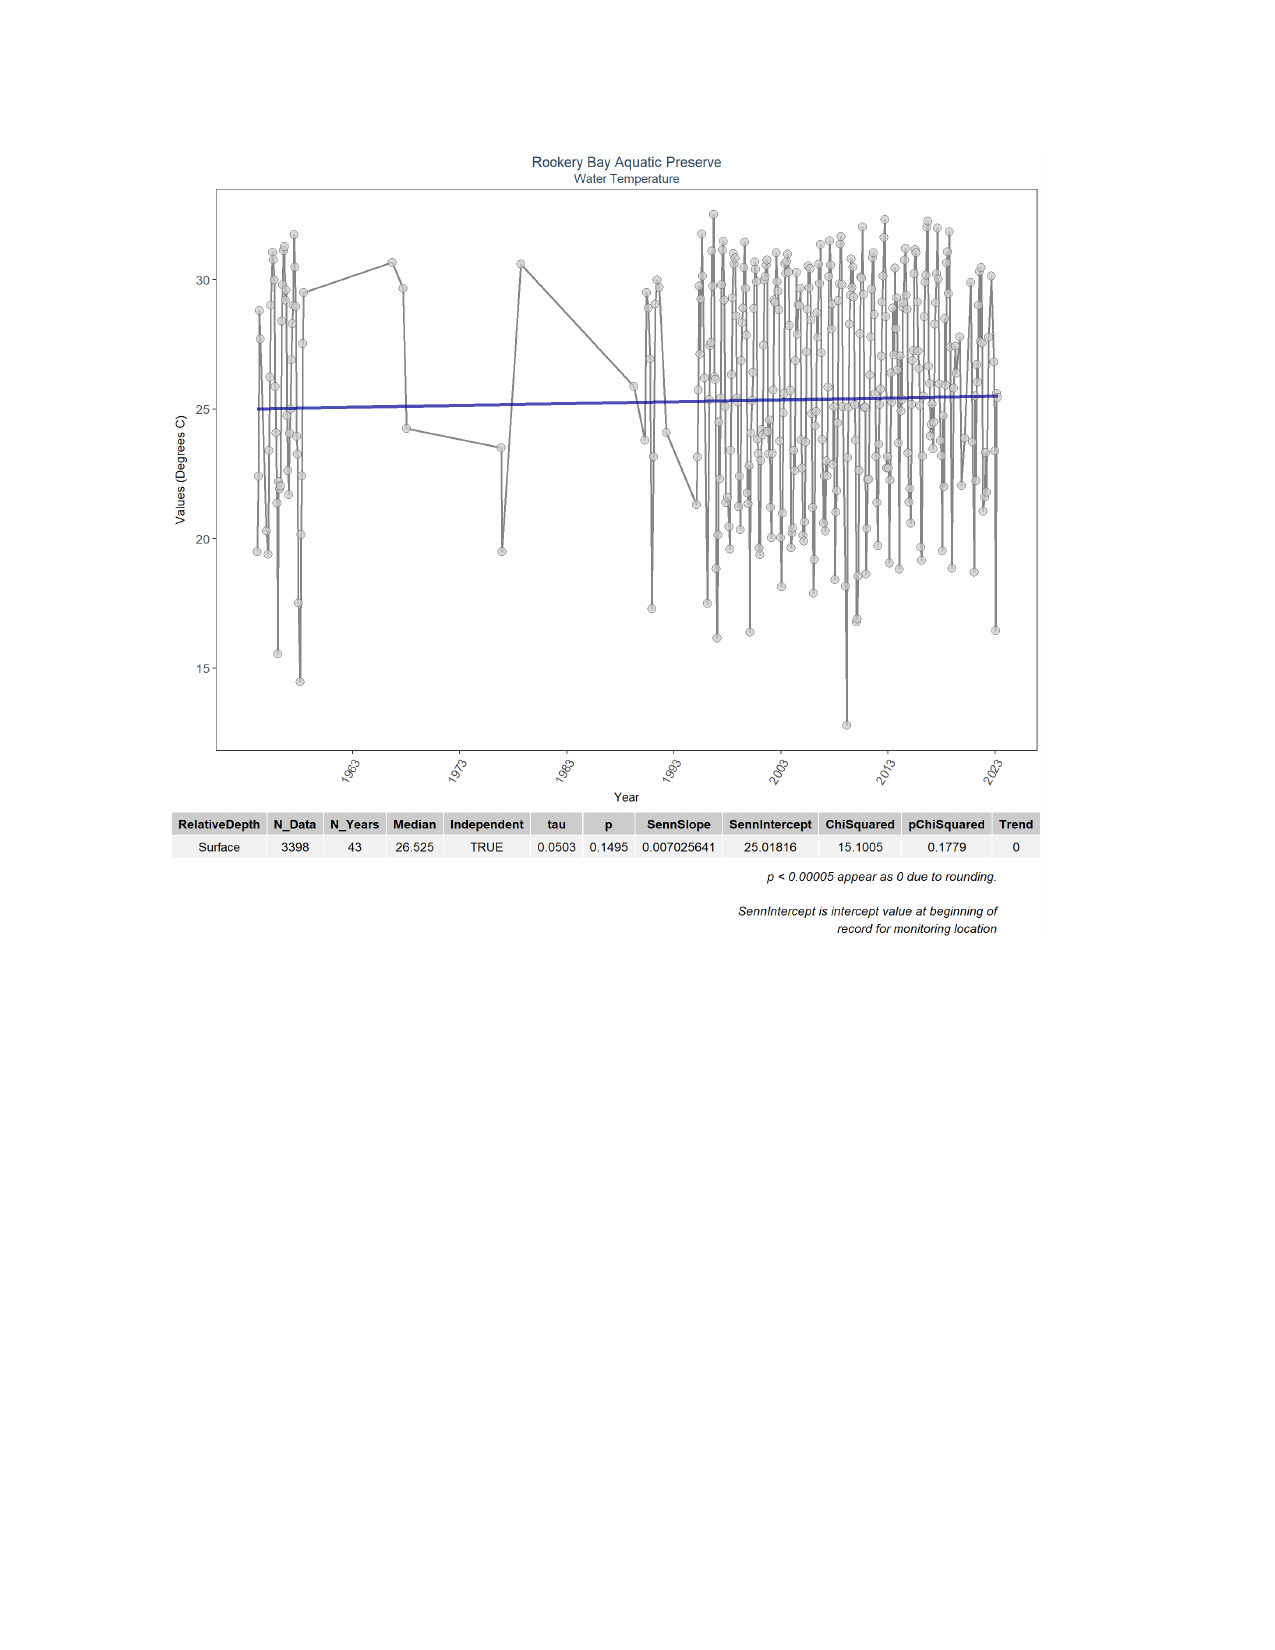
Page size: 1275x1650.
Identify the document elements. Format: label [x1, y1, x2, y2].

picture [168, 150, 1044, 938]
